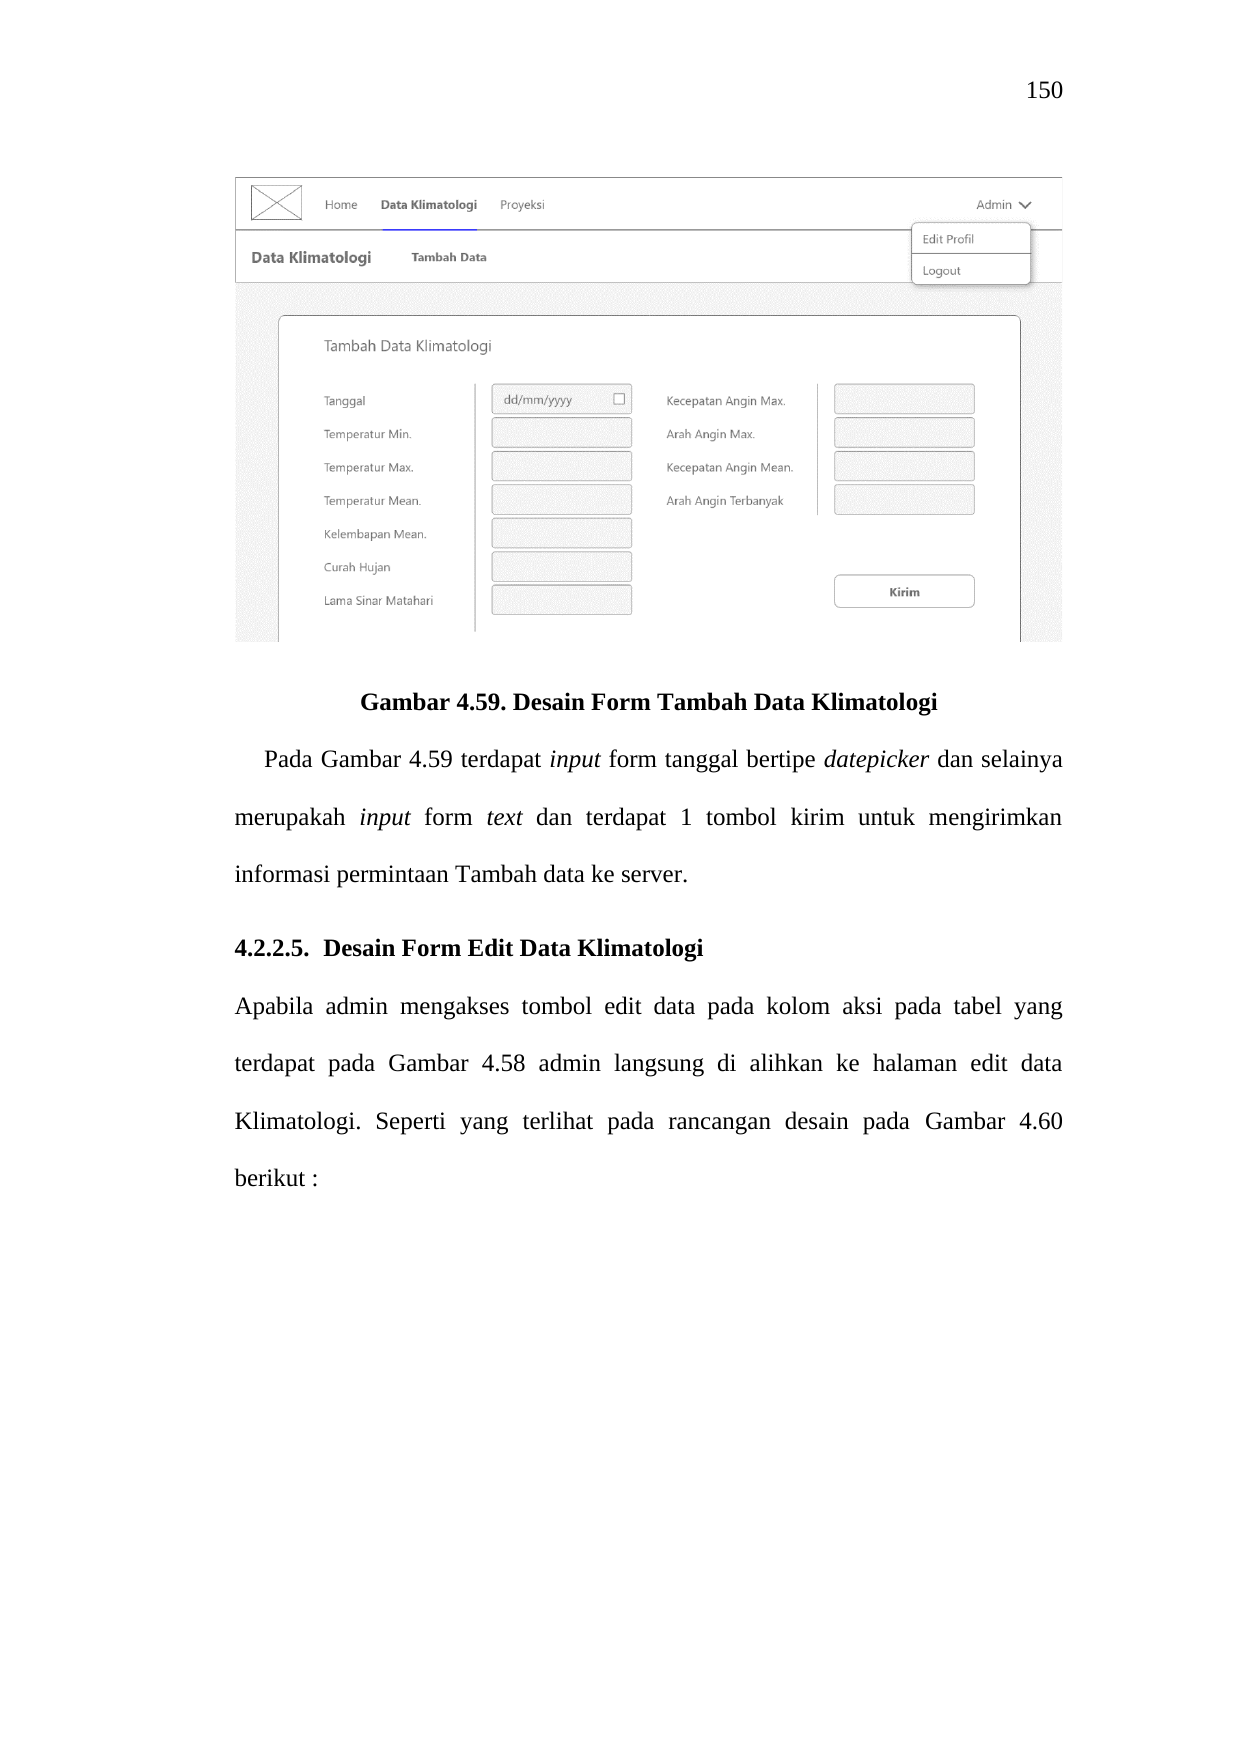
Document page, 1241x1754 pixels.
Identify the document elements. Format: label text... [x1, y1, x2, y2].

subtitle Desain Form Edit Data Klimatologi [234, 933, 1063, 962]
picture [235, 177, 1063, 642]
